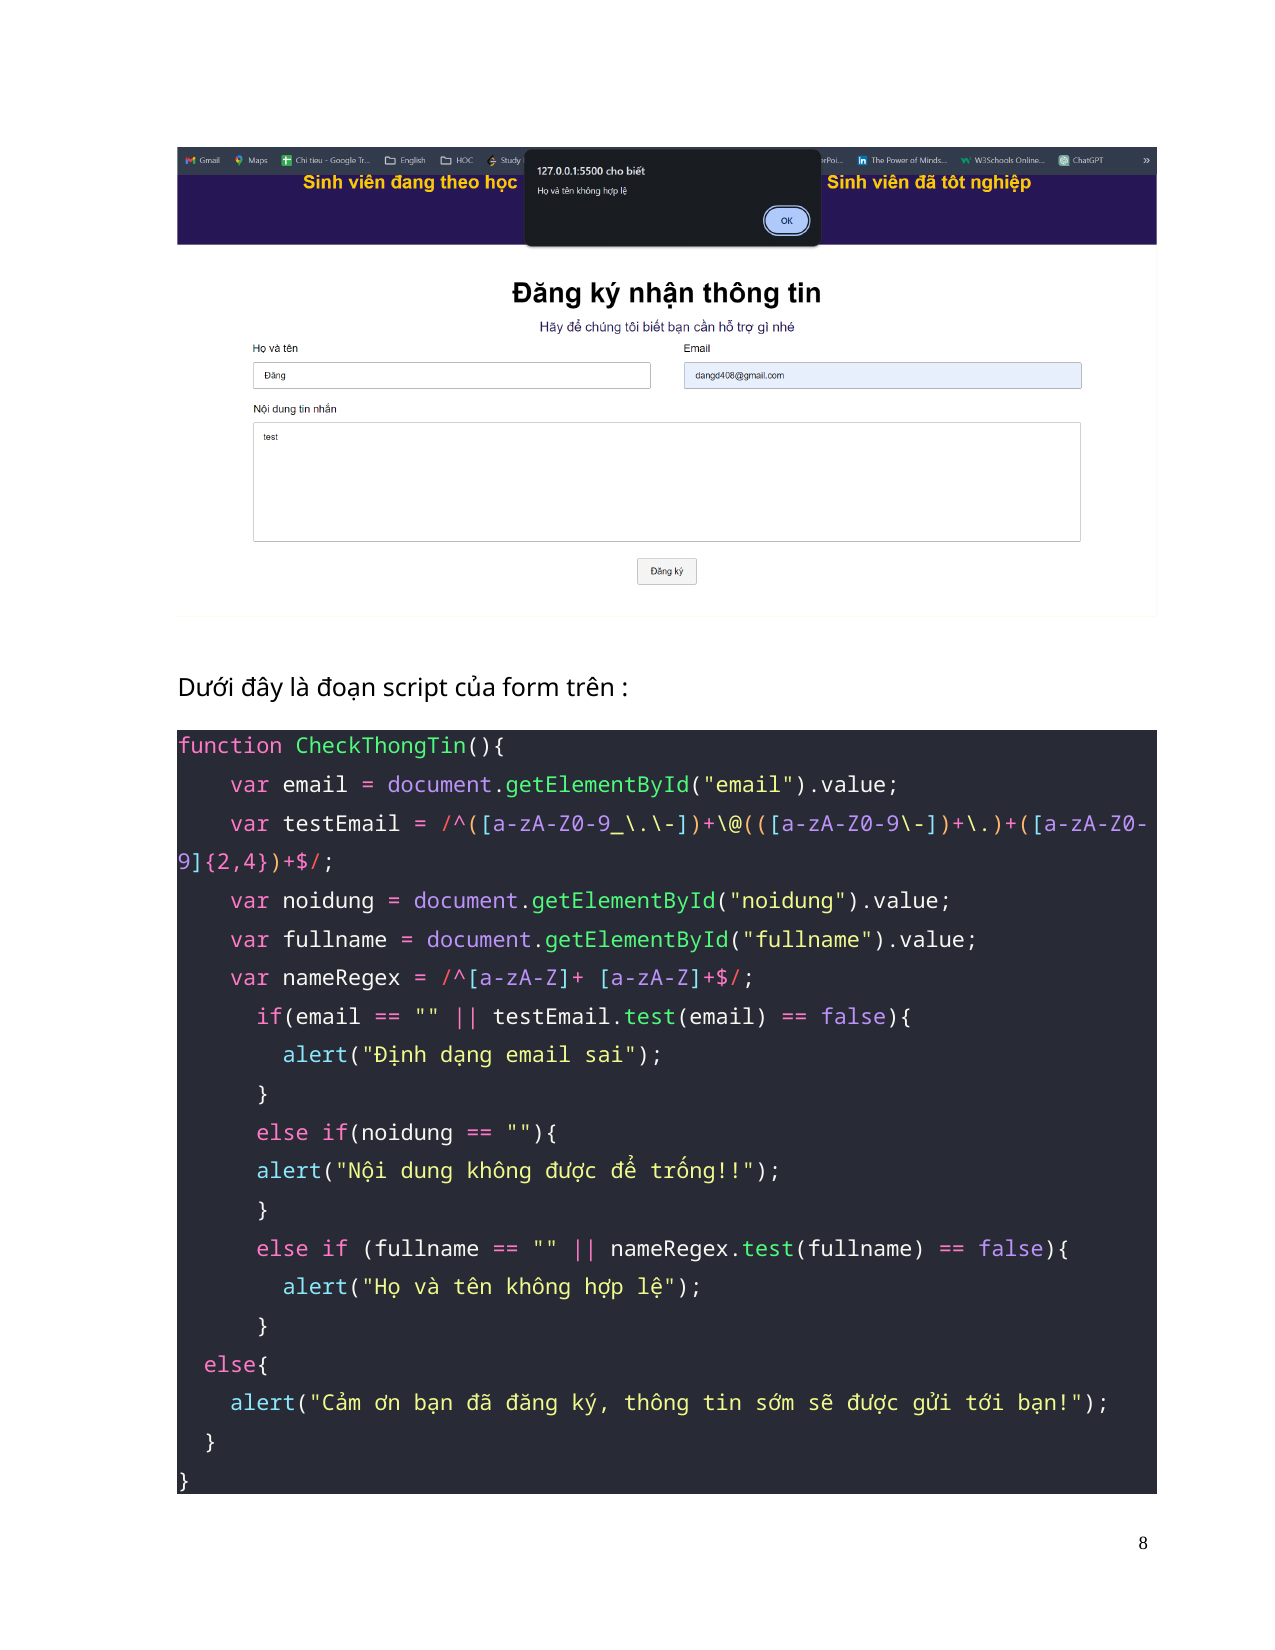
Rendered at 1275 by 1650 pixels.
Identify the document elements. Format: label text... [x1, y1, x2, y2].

text alert("Định dạng email sai"); [177, 1039, 1157, 1069]
text } [177, 1310, 1157, 1340]
text var fullname = document.getElementById("fullname").value; [177, 923, 1157, 953]
text if(email == "" || testEmail.test(email) == false){ [177, 1001, 1157, 1031]
text Dưới đây là đoạn script của form trên : [177, 669, 1157, 703]
text } [177, 1078, 1157, 1108]
text else if(noidung == ""){ [177, 1117, 1157, 1147]
text } [177, 1464, 1157, 1494]
text } [177, 1426, 1157, 1456]
text else if (fullname == "" || nameRegex.test(fullname) == false){ [177, 1233, 1157, 1262]
text } [177, 1194, 1157, 1224]
text var nameRegex = /^[a-zA-Z]+ [a-zA-Z]+$/; [177, 962, 1157, 992]
text var noidung = document.getElementById("noidung").value; [177, 885, 1157, 915]
picture [177, 147, 1157, 617]
text alert("Nội dung không được để trống!!"); [177, 1155, 1157, 1185]
text else{ [177, 1349, 1157, 1378]
text var email = document.getElementById("email").value; [177, 769, 1157, 799]
text var testEmail = /^([a-zA-Z0-9_\.\-])+\@(([a-zA-Z0-9\-])+\.)+([a-zA-Z0-9]{2,4})+$/; [177, 808, 1157, 876]
text alert("Cảm ơn bạn đã đăng ký, thông tin sớm sẽ được gửi tới bạn!"); [177, 1387, 1157, 1417]
text function CheckThongTin(){ [177, 730, 1157, 760]
text alert("Họ và tên không hợp lệ"); [177, 1271, 1157, 1301]
